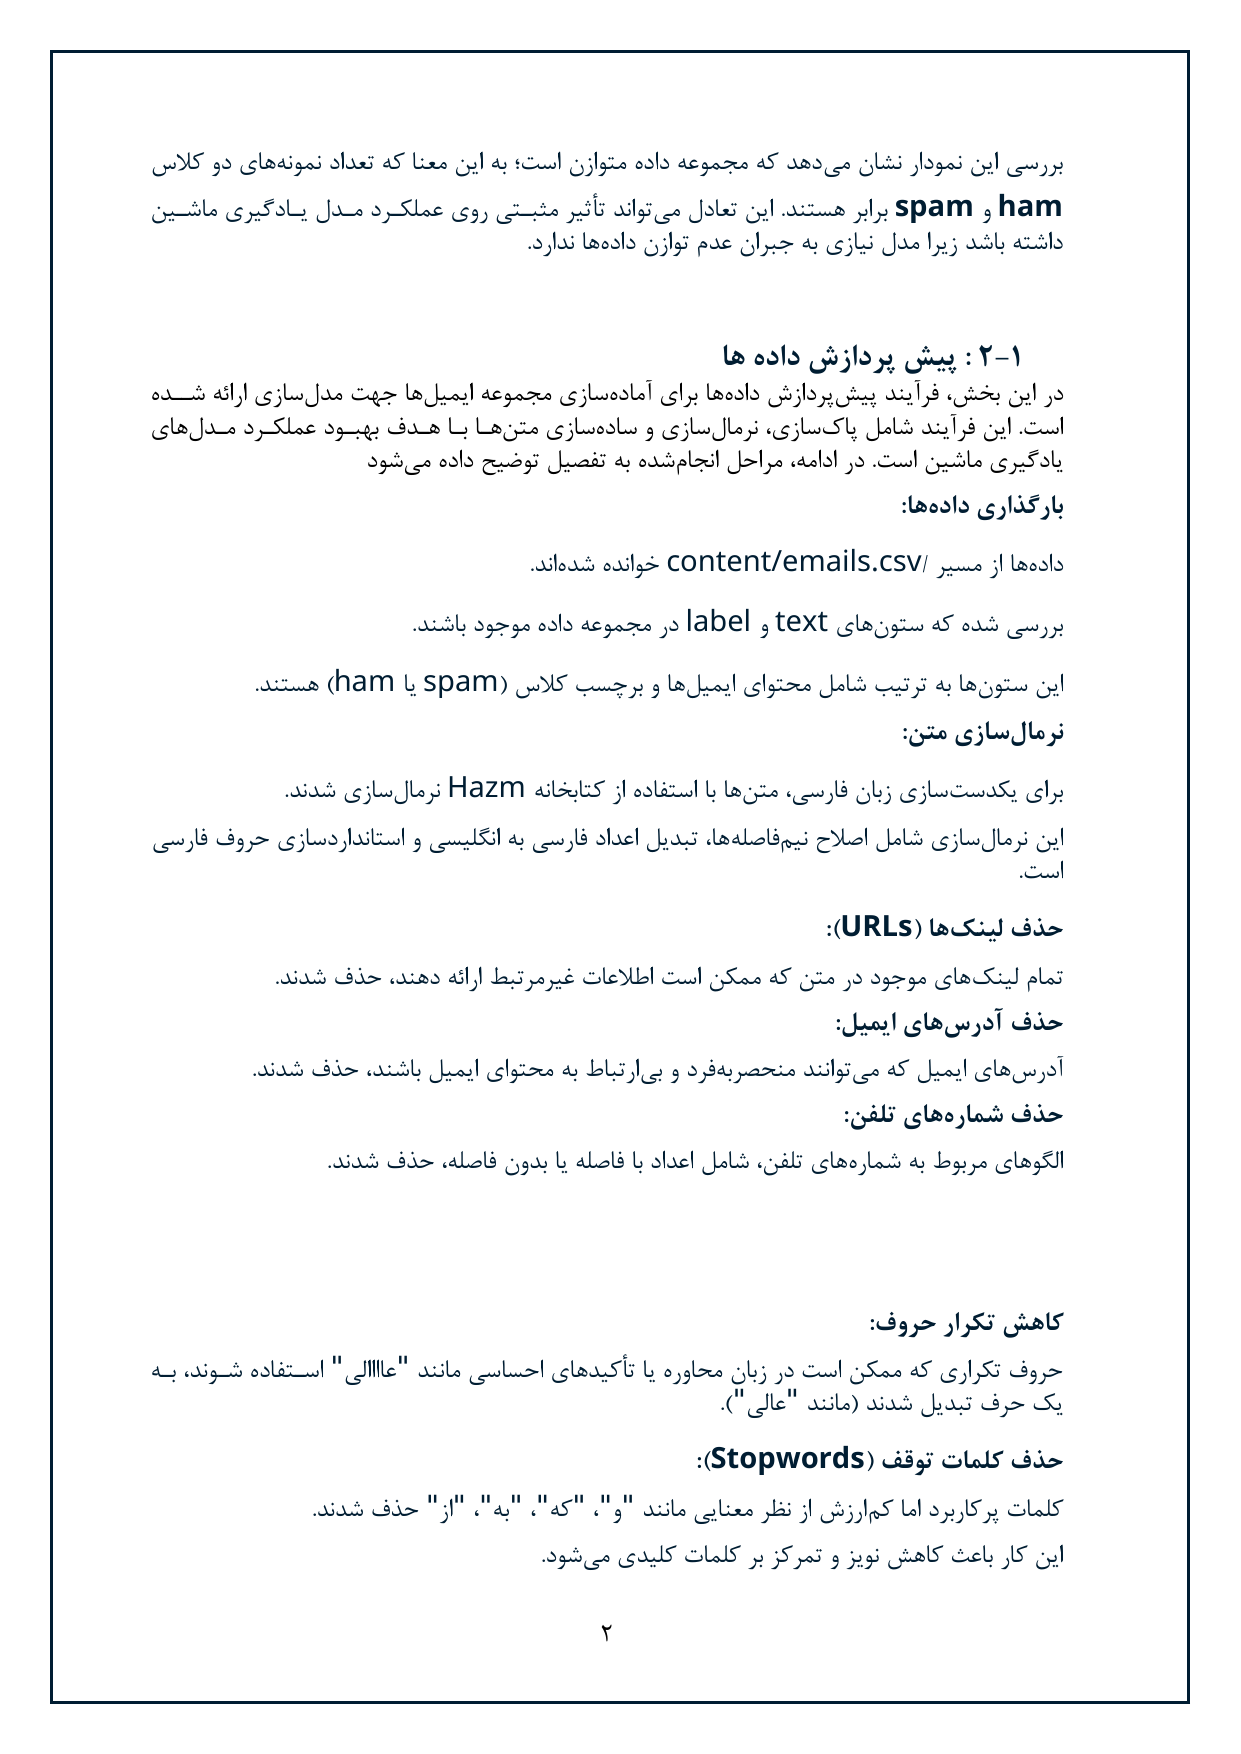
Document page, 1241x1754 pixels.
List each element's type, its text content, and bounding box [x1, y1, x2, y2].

text بارگذاری داده‌ها: [150, 494, 1063, 524]
text این ستون‌ها به ترتیب شامل محتوای ایمیل‌ها و برچسب کلاس (spam یا ham) هستند. [150, 660, 1063, 701]
text تمام لینک‌های موجود در متن که ممکن است اطلاعات غیرمرتبط ارائه دهند، حذف شدند. [150, 965, 1063, 994]
text داده‌ها از مسیر /content/emails.csv خوانده شده‌اند. [150, 541, 1063, 582]
text در این بخش، فرآیند پیش‌پردازش داده‌ها برای آماده‌سازی مجموعه ایمیل‌ها جهت مدل‌سازی ارائه شده است. این فرآیند شامل پاک‌سازی، نرمال‌سازی و ساده‌سازی متن‌ها با هدف بهبود عملکرد مدل‌های یادگیری ماشین است. در ادامه، مراحل انجام‌شده به تفصیل توضیح داده می‌شود [150, 381, 1063, 478]
text این نرمال‌سازی شامل اصلاح نیم‌فاصله‌ها، تبدیل اعداد فارسی به انگلیسی و استانداردسازی حروف فارسی است. [150, 826, 1063, 888]
text حذف لینک‌ها (URLs): [150, 905, 1063, 947]
text آدرس‌های ایمیل که می‌توانند منحصربه‌فرد و بی‌ارتباط به محتوای ایمیل باشند، حذف شدند. [150, 1057, 1063, 1087]
text الگوهای مربوط به شماره‌های تلفن، شامل اعداد با فاصله یا بدون فاصله، حذف شدند. [150, 1149, 1063, 1179]
text نرمال‌سازی متن: [150, 720, 1063, 749]
text برای یکدست‌سازی زبان فارسی، متن‌ها با استفاده از کتابخانه Hazm نرمال‌سازی شدند. [150, 766, 1063, 807]
text حذف شماره‌های تلفن: [150, 1103, 1063, 1133]
text حذف کلمات توقف (Stopwords): [150, 1437, 1063, 1479]
text حذف آدرس‌های ایمیل: [150, 1011, 1063, 1041]
text کلمات پرکاربرد اما کم‌ارزش از نظر معنایی مانند "و"، "که"، "به"، "از" حذف شدند. [150, 1497, 1063, 1526]
text حروف تکراری که ممکن است در زبان محاوره یا تأکیدهای احساسی مانند "عاااالی" استفاده شوند، به یک حرف تبدیل شدند (مانند "عالی"). [150, 1358, 1063, 1421]
text کاهش تکرار حروف: [150, 1312, 1063, 1341]
subtitle 2-1 : پیش پردازش داده ها [150, 343, 1063, 376]
text این کار باعث کاهش نویز و تمرکز بر کلمات کلیدی می‌شود. [150, 1543, 1063, 1572]
text بررسی شده که ستون‌های text و label در مجموعه داده موجود باشند. [150, 600, 1063, 642]
text بررسی این نمودار نشان می‌دهد که مجموعه داده متوازن است؛ به این معنا که تعداد نمونه‌های دو کلاس ham و spam برابر هستند. این تعادل می‌تواند تأثیر مثبتی روی عملکرد مدل یادگیری ماشین داشته باشد زیرا مدل نیازی به جبران عدم توازن داده‌ها ندارد. [150, 150, 1063, 260]
